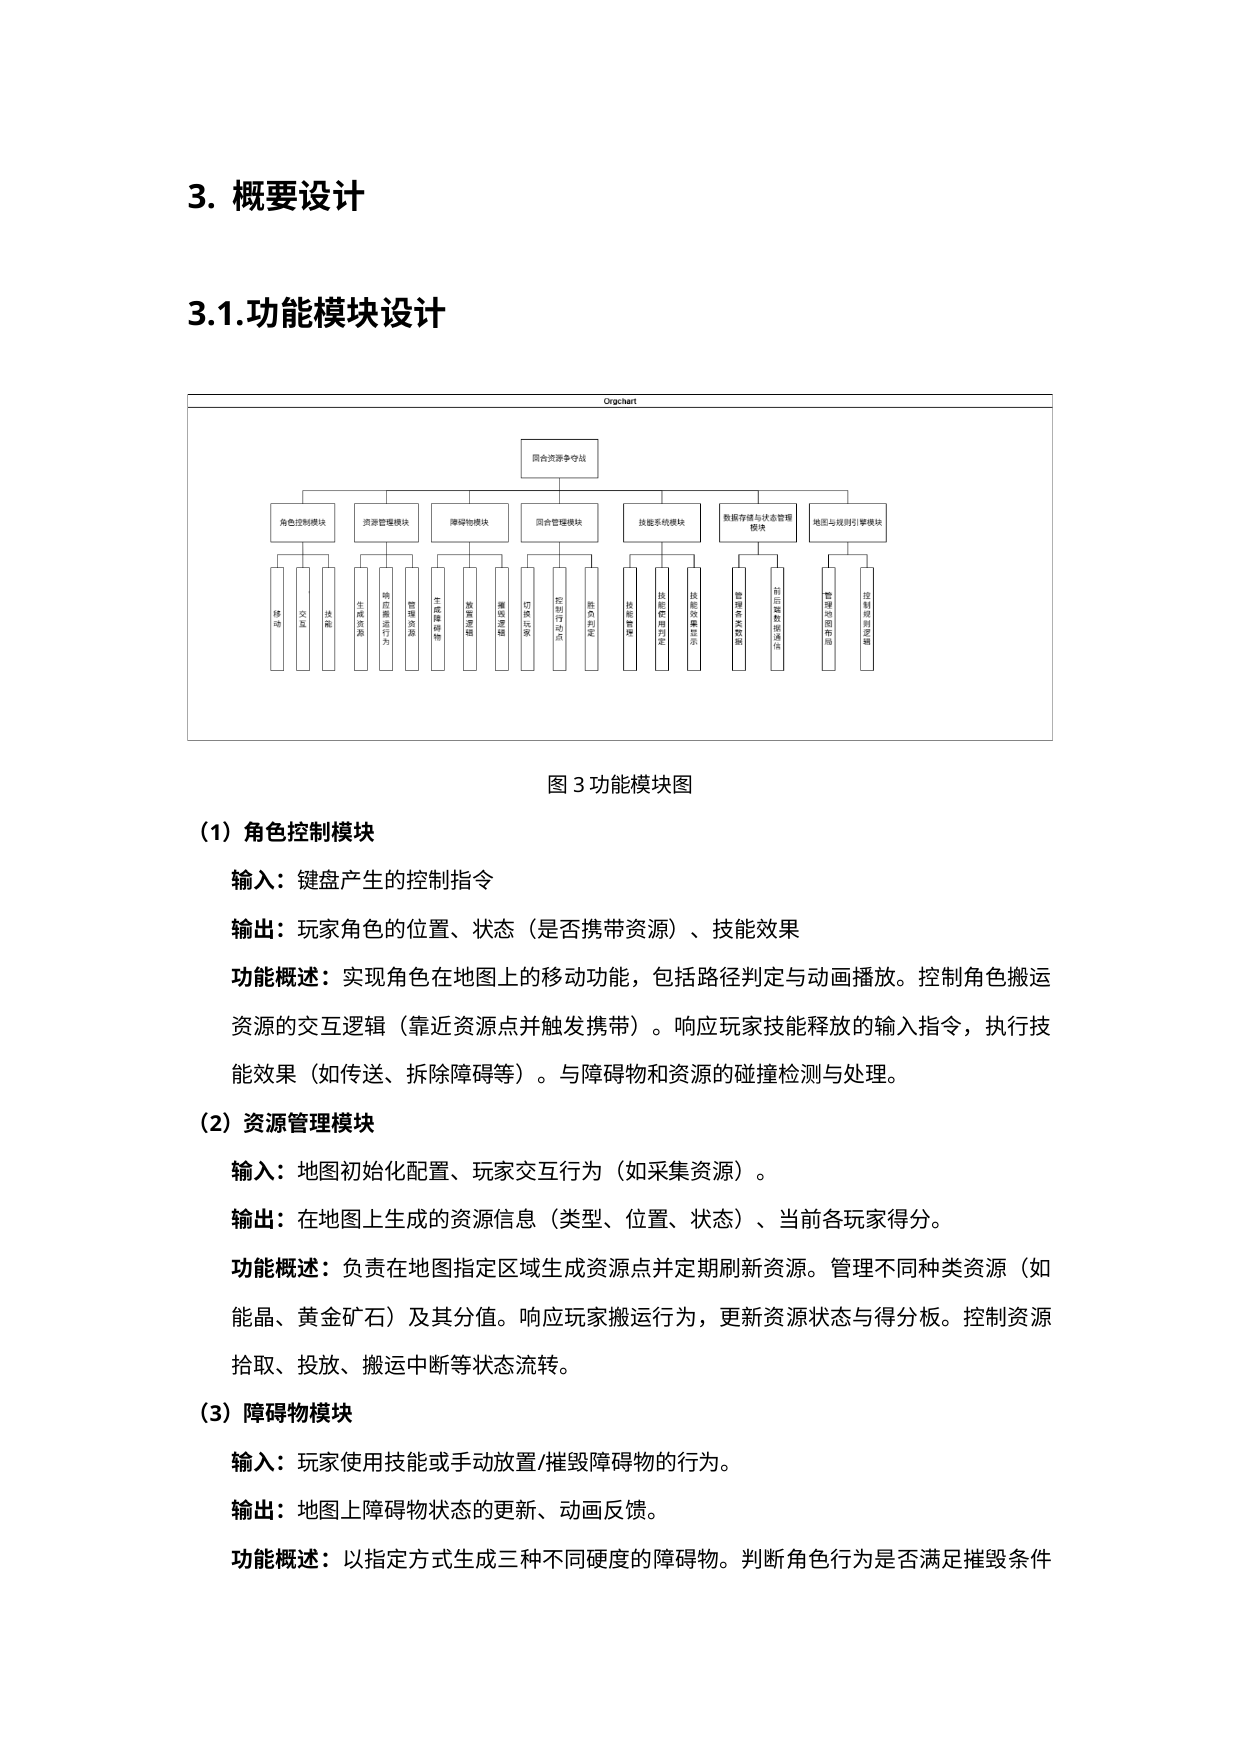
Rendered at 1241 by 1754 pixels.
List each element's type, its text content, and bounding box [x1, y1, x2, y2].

text 功能概述：实现角色在地图上的移动功能，包括路径判定与动画播放。控制角色搬运资源的交互逻辑（靠近资源点并触发携带）。响应玩家技能释放的输入指令，执行技能效果（如传送、拆除障碍等）。与障碍物和资源的碰撞检测与处理。 [231, 959, 1053, 1089]
text 输出：在地图上生成的资源信息（类型、位置、状态）、当前各玩家得分。 [187, 1202, 1053, 1234]
text 输入：玩家使用技能或手动放置/摧毁障碍物的行为。 [231, 1444, 1053, 1477]
subtitle 概要设计 [187, 162, 1053, 227]
picture [187, 394, 1053, 741]
text 输出：地图上障碍物状态的更新、动画反馈。 [231, 1493, 1053, 1525]
text 功能概述：负责在地图指定区域生成资源点并定期刷新资源。管理不同种类资源（如能晶、黄金矿石）及其分值。响应玩家搬运行为，更新资源状态与得分板。控制资源拾取、投放、搬运中断等状态流转。 [231, 1250, 1053, 1380]
text 输出：玩家角色的位置、状态（是否携带资源）、技能效果 [231, 911, 1053, 944]
text （3）障碍物模块 [187, 1396, 1053, 1429]
subtitle 功能模块设计 [187, 278, 1053, 343]
text （2）资源管理模块 [187, 1105, 1053, 1138]
text 输入：键盘产生的控制指令 [231, 863, 1053, 895]
text 图 3功能模块图 [187, 767, 1053, 799]
text （1）角色控制模块 [187, 814, 1053, 847]
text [231, 1541, 1053, 1574]
text 输入：地图初始化配置、玩家交互行为（如采集资源）。 [187, 1154, 1053, 1186]
